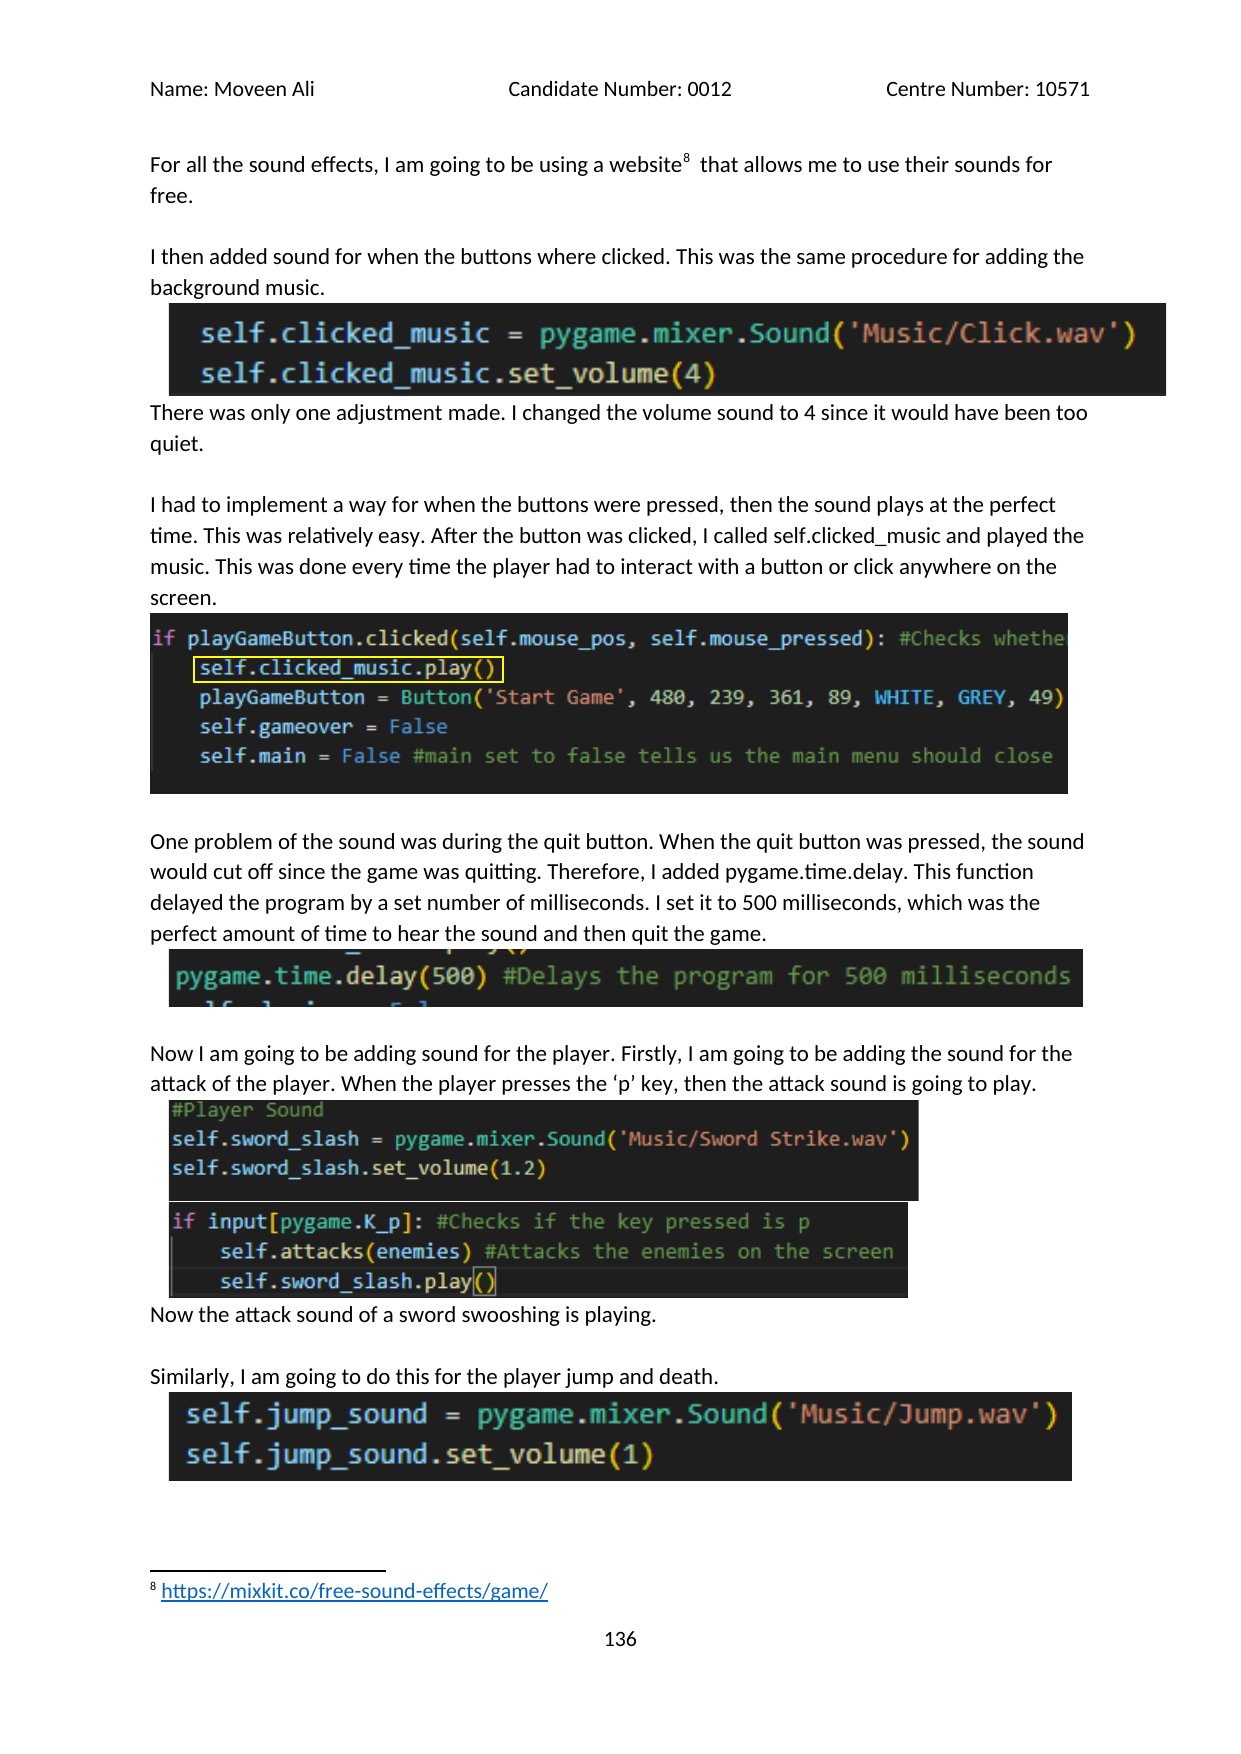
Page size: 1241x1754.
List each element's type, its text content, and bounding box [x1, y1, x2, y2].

text One problem of the sound was during the quit button. When the quit button was pressed, the sound would cut off since the game was quitting. Therefore, I added pygame.time.delay. This function delayed the program by a set number of milliseconds. I set it to 500 milliseconds, which was the perfect amount of time to hear the sound and then quit the game. [150, 827, 1090, 947]
text There was only one adjustment made. I changed the volume sound to 4 since it would have been too quiet. [150, 398, 1090, 457]
text Similarly, I am going to do this for the player jump and death. [150, 1362, 1090, 1390]
text Now the attack sound of a sword swooshing is playing. [150, 1301, 1090, 1329]
text Now I am going to be adding sound for the player. Firstly, I am going to be adding the sound for the attack of the player. When the player presses the ‘p’ key, then the attack sound is going to play. [150, 1039, 1090, 1097]
text I had to implement a way for when the buttons were pressed, then the sound plays at the perfect time. This was relatively easy. After the button was clicked, I called self.clicked_music and played the music. This was done every time the player had to interact with a button or click anywhere on the screen. [150, 491, 1090, 611]
text For all the sound effects, I am going to be using a website that allows me to use their sounds for free. [150, 150, 1090, 209]
text I then added sound for when the buttons where clicked. This was the same procedure for adding the background music. [150, 242, 1090, 301]
